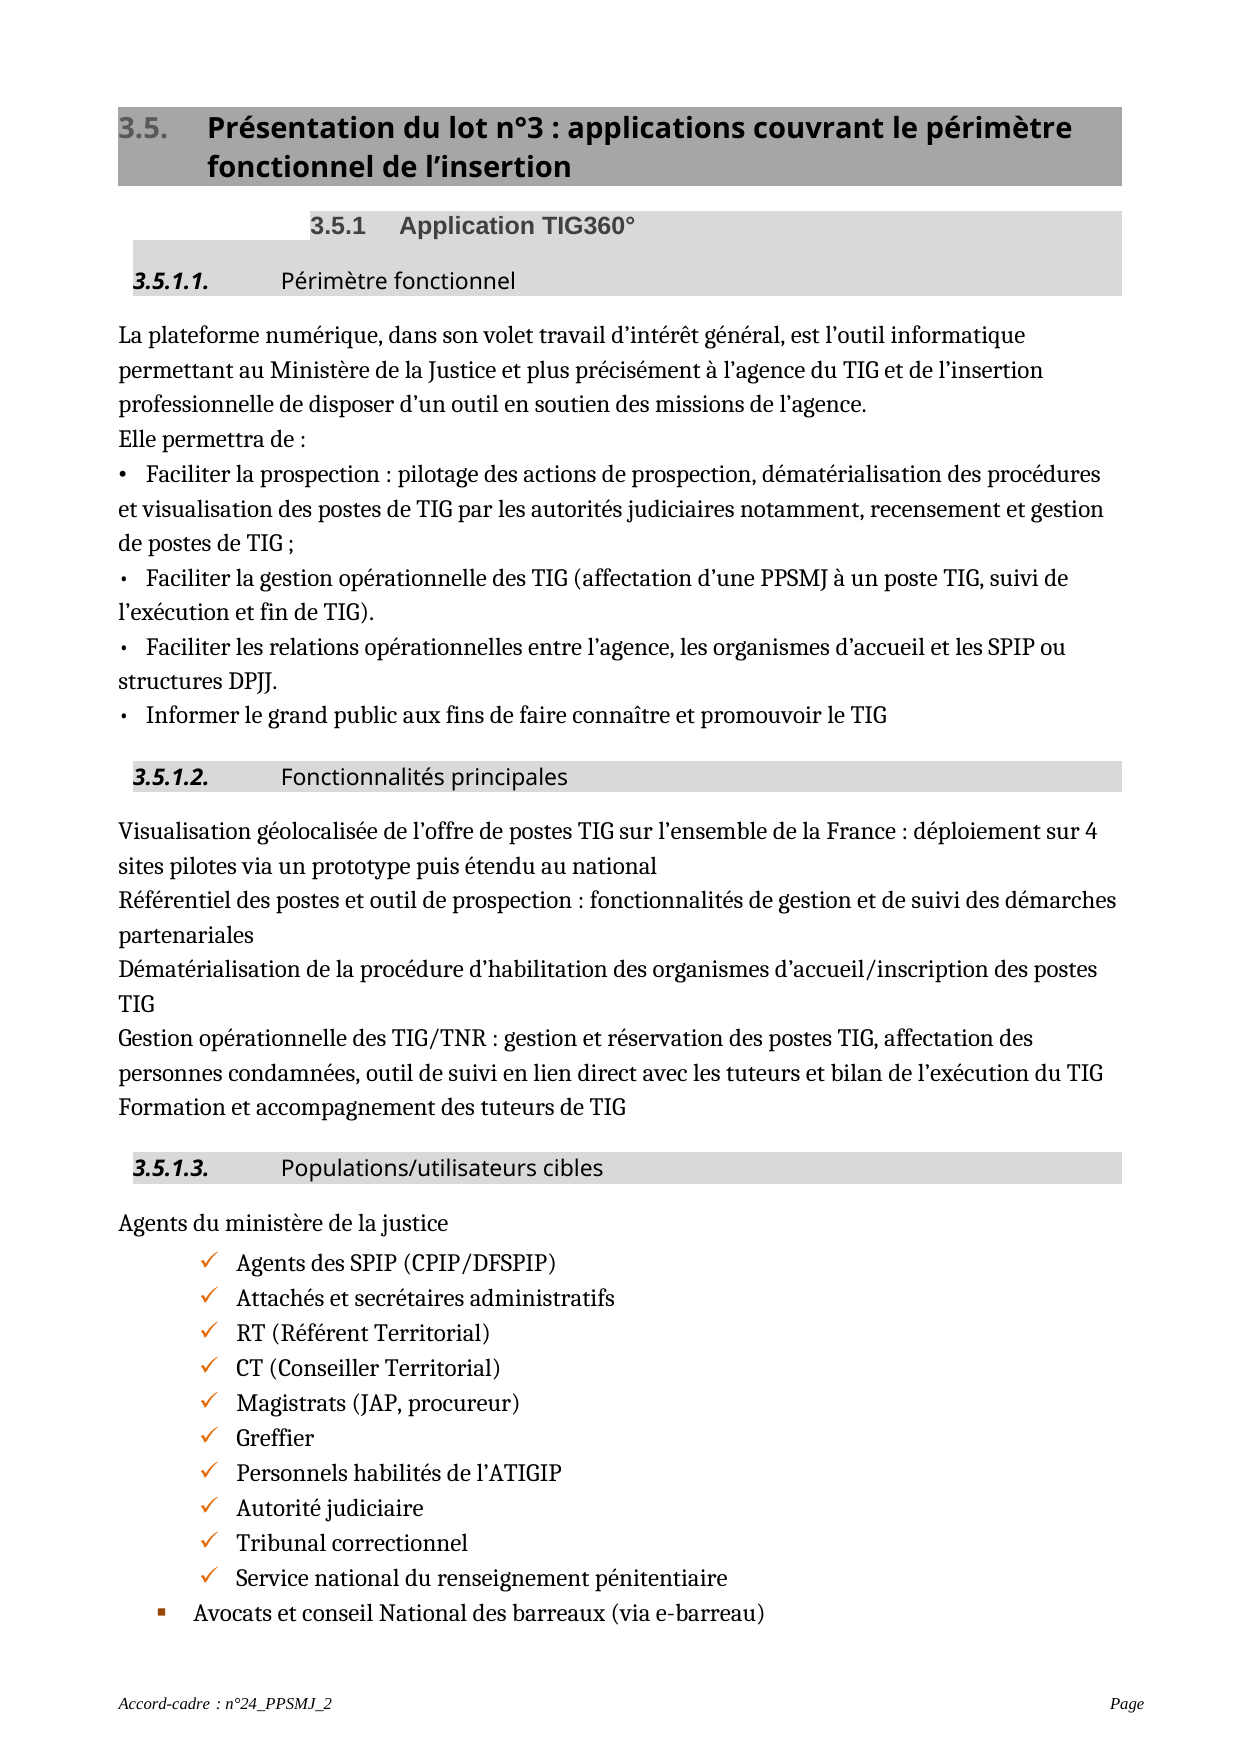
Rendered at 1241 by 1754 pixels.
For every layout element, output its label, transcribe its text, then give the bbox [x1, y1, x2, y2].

list Agents des SPIP (CPIP/DFSPIP) [199, 1249, 1098, 1278]
text Visualisation géolocalisée de l’offre de postes TIG sur l’ensemble de la France : déploiement sur 4 sites pilotes via un prototype puis étendu au national [118, 817, 1122, 880]
text La plateforme numérique, dans son volet travail d’intérêt général, est l’outil informatique permettant au Ministère de la Justice et plus précisément à l’agence du TIG et de l’insertion professionnelle de disposer d’un outil en soutien des missions de l’agence. [118, 321, 1122, 419]
list Avocats et conseil National des barreaux (via e-barreau) [156, 1599, 1122, 1628]
list Attachés et secrétaires administratifs [199, 1284, 1098, 1313]
text Populations/utilisateurs cibles [133, 1152, 1122, 1184]
list RT (Référent Territorial) [199, 1319, 1098, 1348]
list Magistrats (JAP, procureur) [199, 1389, 1098, 1418]
text Elle permettra de : [118, 425, 1122, 453]
text Agents du ministère de la justice [118, 1209, 1122, 1237]
text • Faciliter la prospection : pilotage des actions de prospection, dématérialisation des procédures et visualisation des postes de TIG par les autorités judiciaires notamment, recensement et gestion de postes de TIG ; [118, 459, 1122, 558]
text Gestion opérationnelle des TIG/TNR : gestion et réservation des postes TIG, affectation des personnes condamnées, outil de suivi en lien direct avec les tuteurs et bilan de l’exécution du TIG [118, 1024, 1122, 1087]
text • Faciliter les relations opérationnelles entre l’agence, les organismes d’accueil et les SPIP ou structures DPJJ. [118, 632, 1122, 696]
list Service national du renseignement pénitentiaire [199, 1564, 1098, 1593]
text Formation et accompagnement des tuteurs de TIG [118, 1093, 1122, 1122]
list Autorité judiciaire [199, 1494, 1098, 1523]
text Dématérialisation de la procédure d’habilitation des organismes d’accueil/inscription des postes TIG [118, 955, 1122, 1018]
list Personnels habilités de l’ATIGIP [199, 1459, 1098, 1488]
text Référentiel des postes et outil de prospection : fonctionnalités de gestion et de suivi des démarches partenariales [118, 886, 1122, 949]
text Présentation du lot n°3 : applications couvrant le périmètre fonctionnel de l’insertion [118, 107, 1122, 186]
text • Informer le grand public aux fins de faire connaître et promouvoir le TIG [118, 701, 1122, 730]
list CT (Conseiller Territorial) [199, 1354, 1098, 1383]
text Périmètre fonctionnel [133, 265, 1122, 296]
list Greffier [199, 1424, 1098, 1453]
text • Faciliter la gestion opérationnelle des TIG (affectation d’une PPSMJ à un poste TIG, suivi de l’exécution et fin de TIG). [118, 563, 1122, 627]
text Application TIG360° [310, 211, 1122, 240]
text Fonctionnalités principales [133, 761, 1122, 792]
list Tribunal correctionnel [199, 1529, 1098, 1558]
